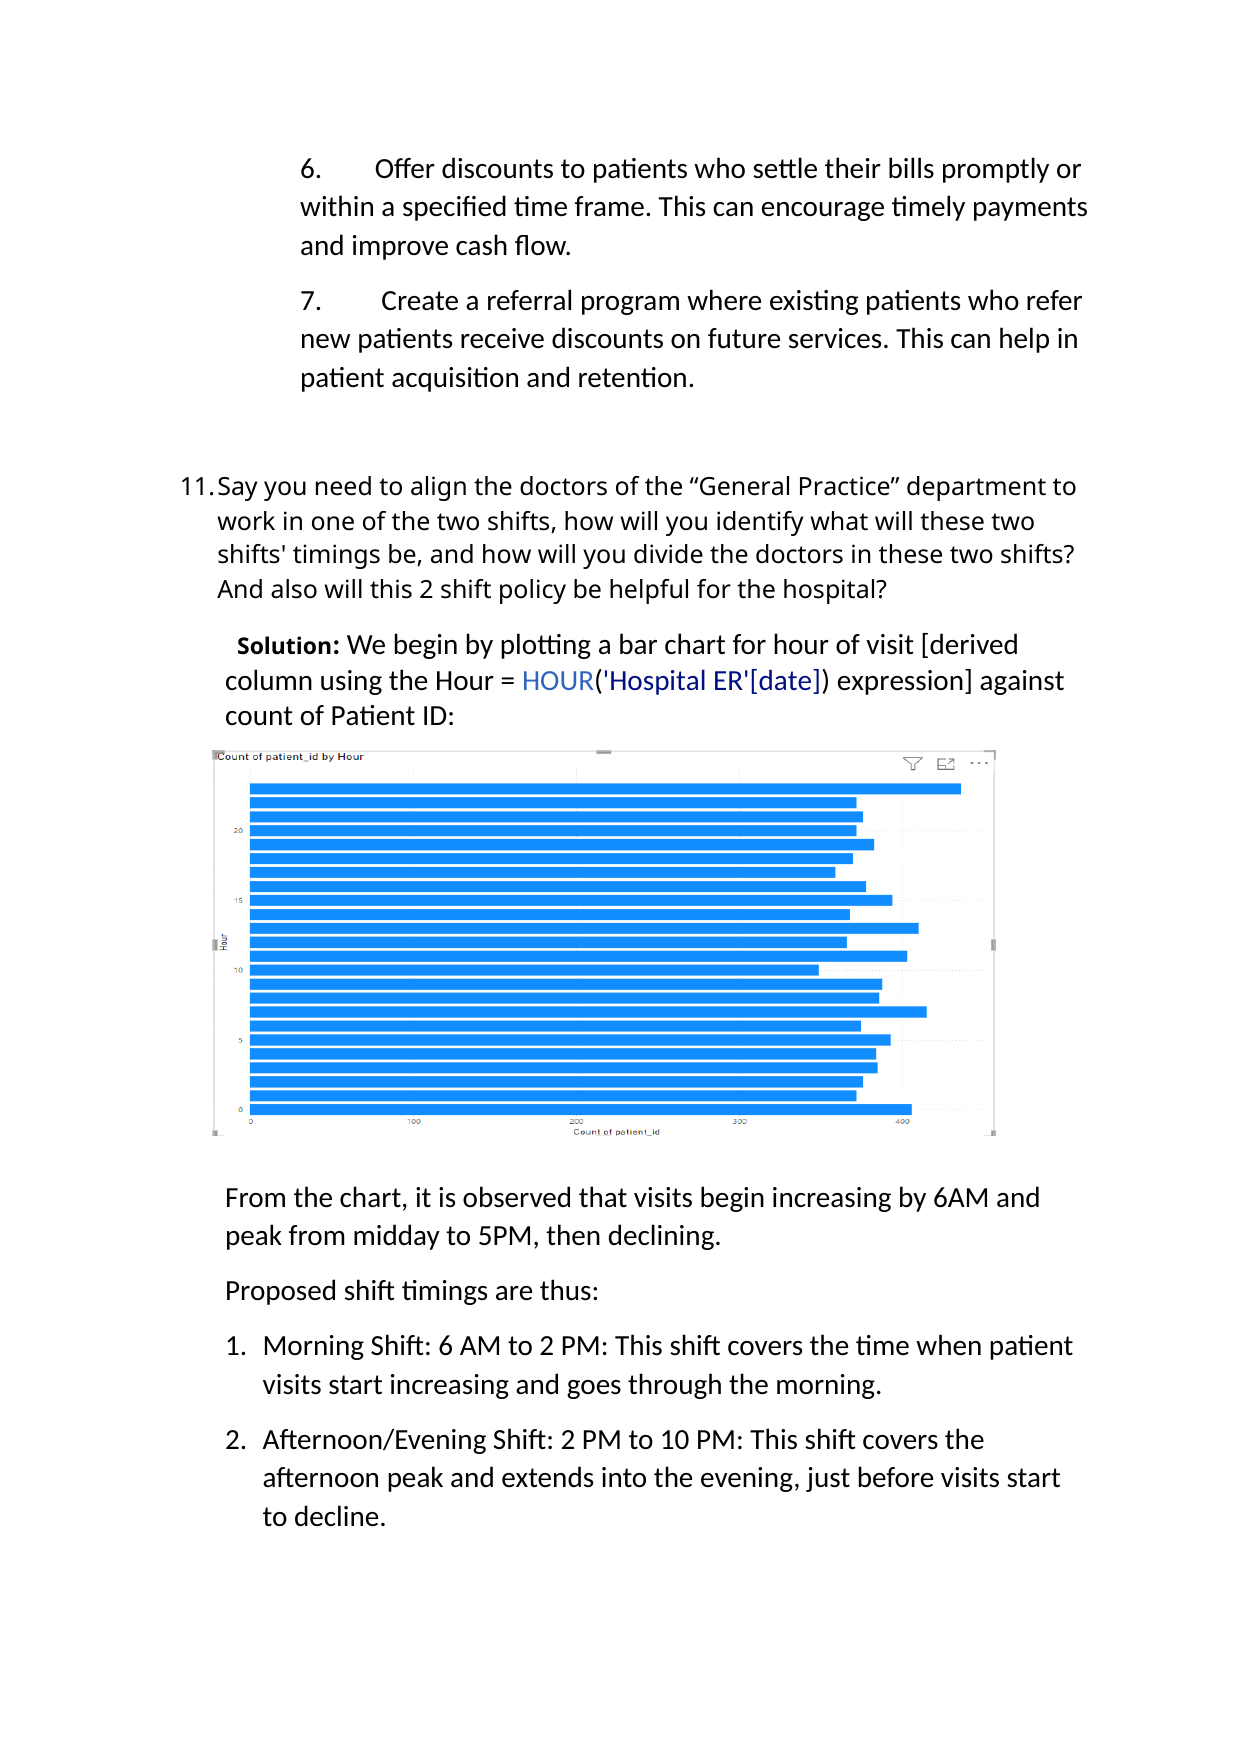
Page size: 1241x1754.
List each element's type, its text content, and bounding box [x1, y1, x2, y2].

text 6. Offer discounts to patients who settle their bills promptly or within a specified time frame. This can encourage timely payments and improve cash flow. [300, 150, 1090, 262]
text Proposed shift timings are thus: [225, 1272, 1090, 1308]
list Morning Shift: 6 AM to 2 PM: This shift covers the time when patient visits start increasing and goes through the morning. [225, 1327, 1090, 1401]
text From the chart, it is observed that visits begin increasing by 6AM and peak from midday to 5PM, then declining. [225, 1179, 1090, 1253]
list Afternoon/Evening Shift: 2 PM to 10 PM: This shift covers the afternoon peak and extends into the evening, just before visits start to decline. [225, 1421, 1090, 1533]
text 7. Create a referral program where existing patients who refer new patients receive discounts on future services. This can help in patient acquisition and retention. [300, 282, 1090, 394]
text Solution: We begin by plotting a bar chart for hour of visit [derived column using the Hour = HOUR('Hospital ER'[date]) expression] against count of Patient ID: [225, 626, 1090, 733]
list Say you need to align the doctors of the “General Practice” department to work in one of the two shifts, how will you identify what will these two shifts' timings be, and how will you divide the doctors in these two shifts? And also will this 2 shift policy be helpful for the hospital? [179, 469, 1090, 605]
picture [203, 750, 1020, 1136]
